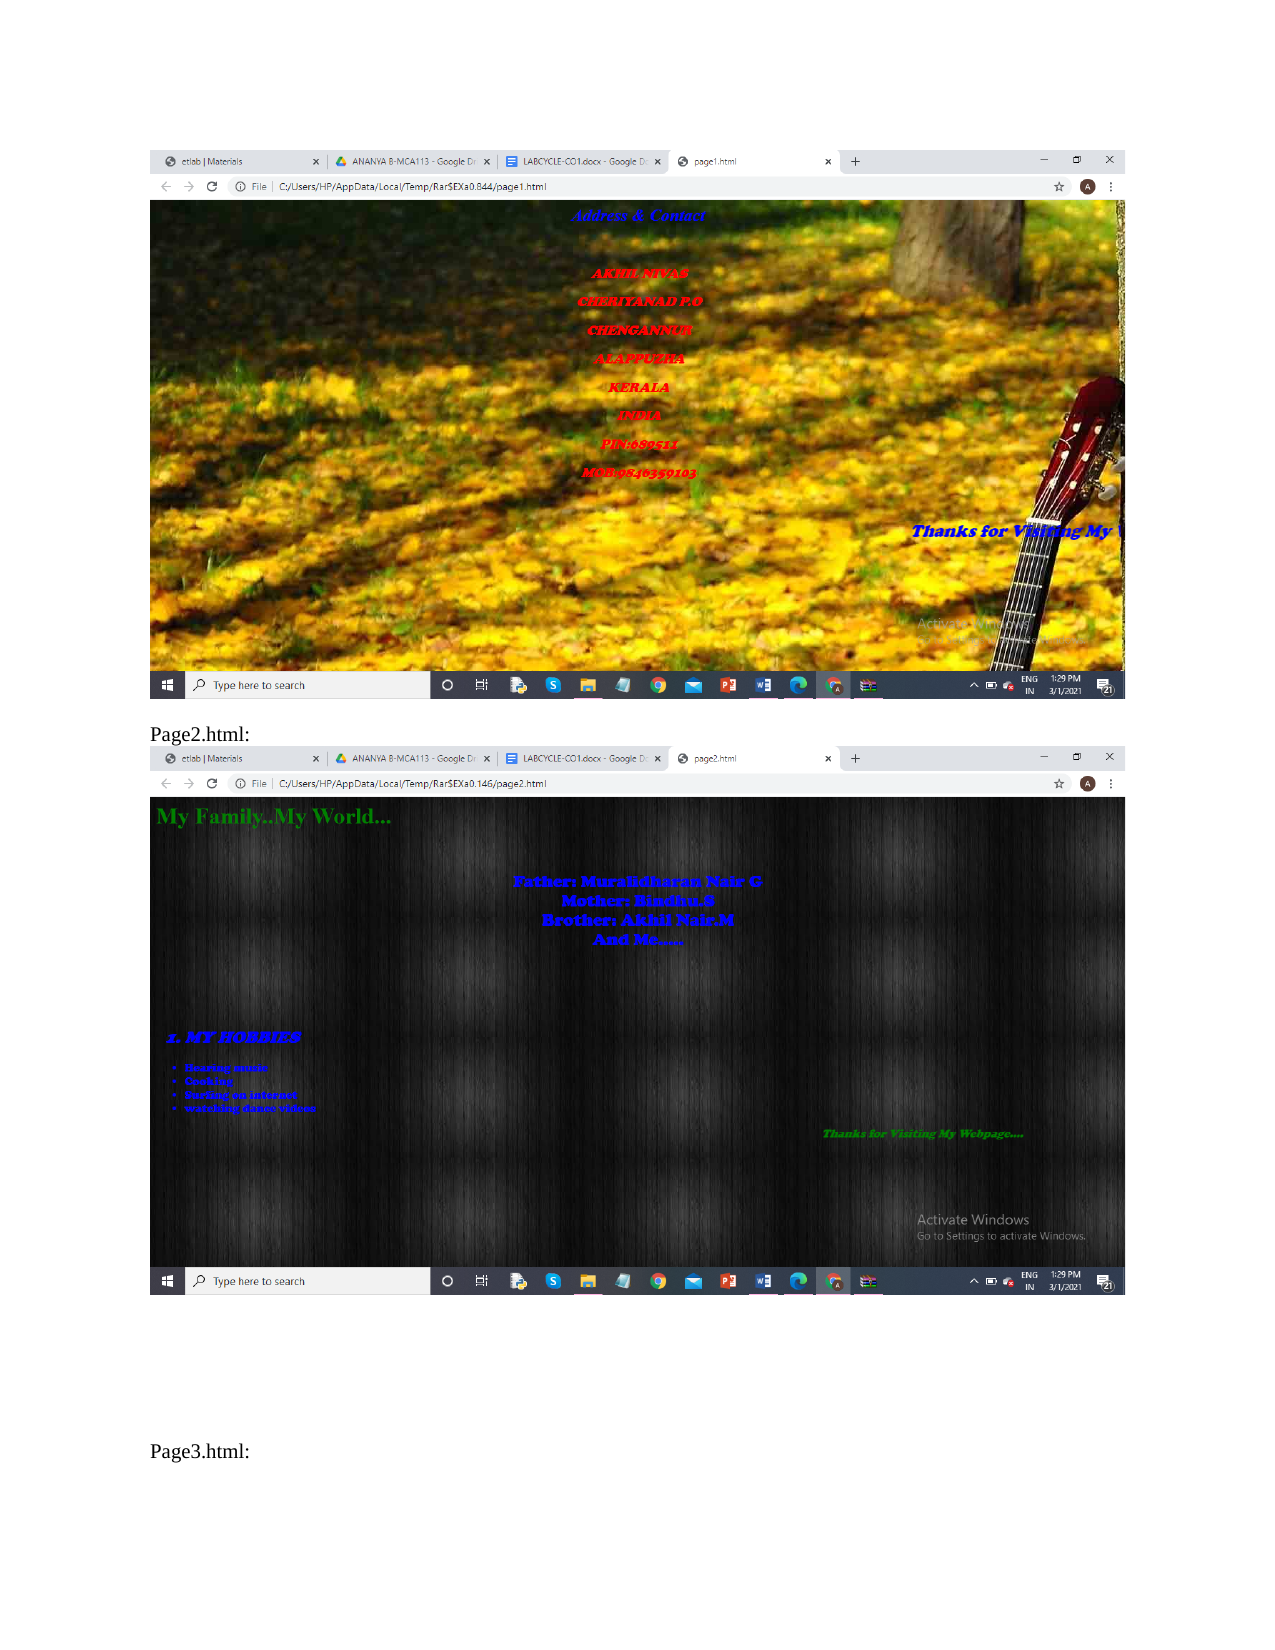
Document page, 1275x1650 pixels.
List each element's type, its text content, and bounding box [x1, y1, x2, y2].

picture [150, 150, 1125, 699]
text Page3.html: [150, 1439, 1125, 1463]
text Page2.html: [150, 722, 1125, 746]
picture [150, 746, 1125, 1295]
